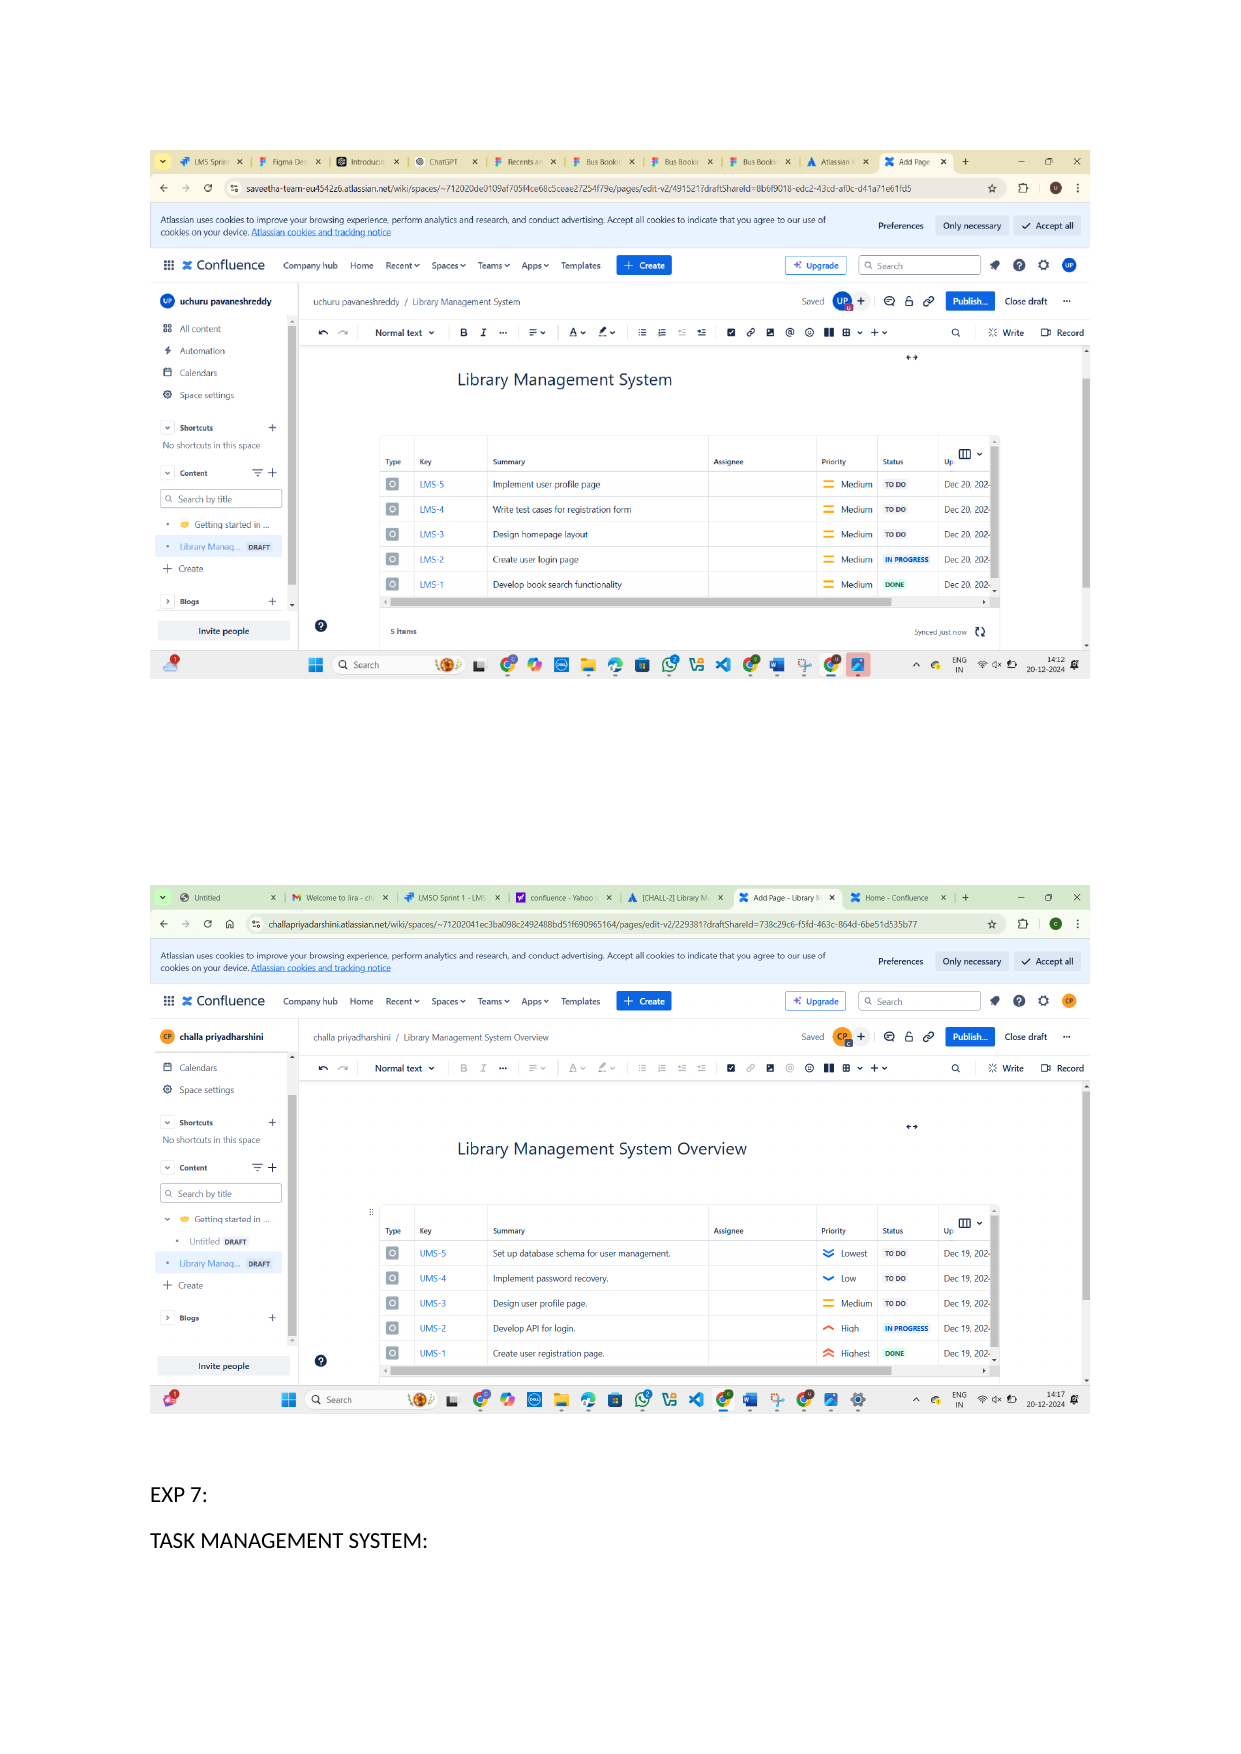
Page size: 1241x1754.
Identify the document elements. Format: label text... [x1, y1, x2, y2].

picture [150, 885, 1091, 1414]
text TASK MANAGEMENT SYSTEM: [150, 1527, 1090, 1555]
picture [150, 150, 1091, 679]
text EXP 7: [150, 1480, 1090, 1508]
